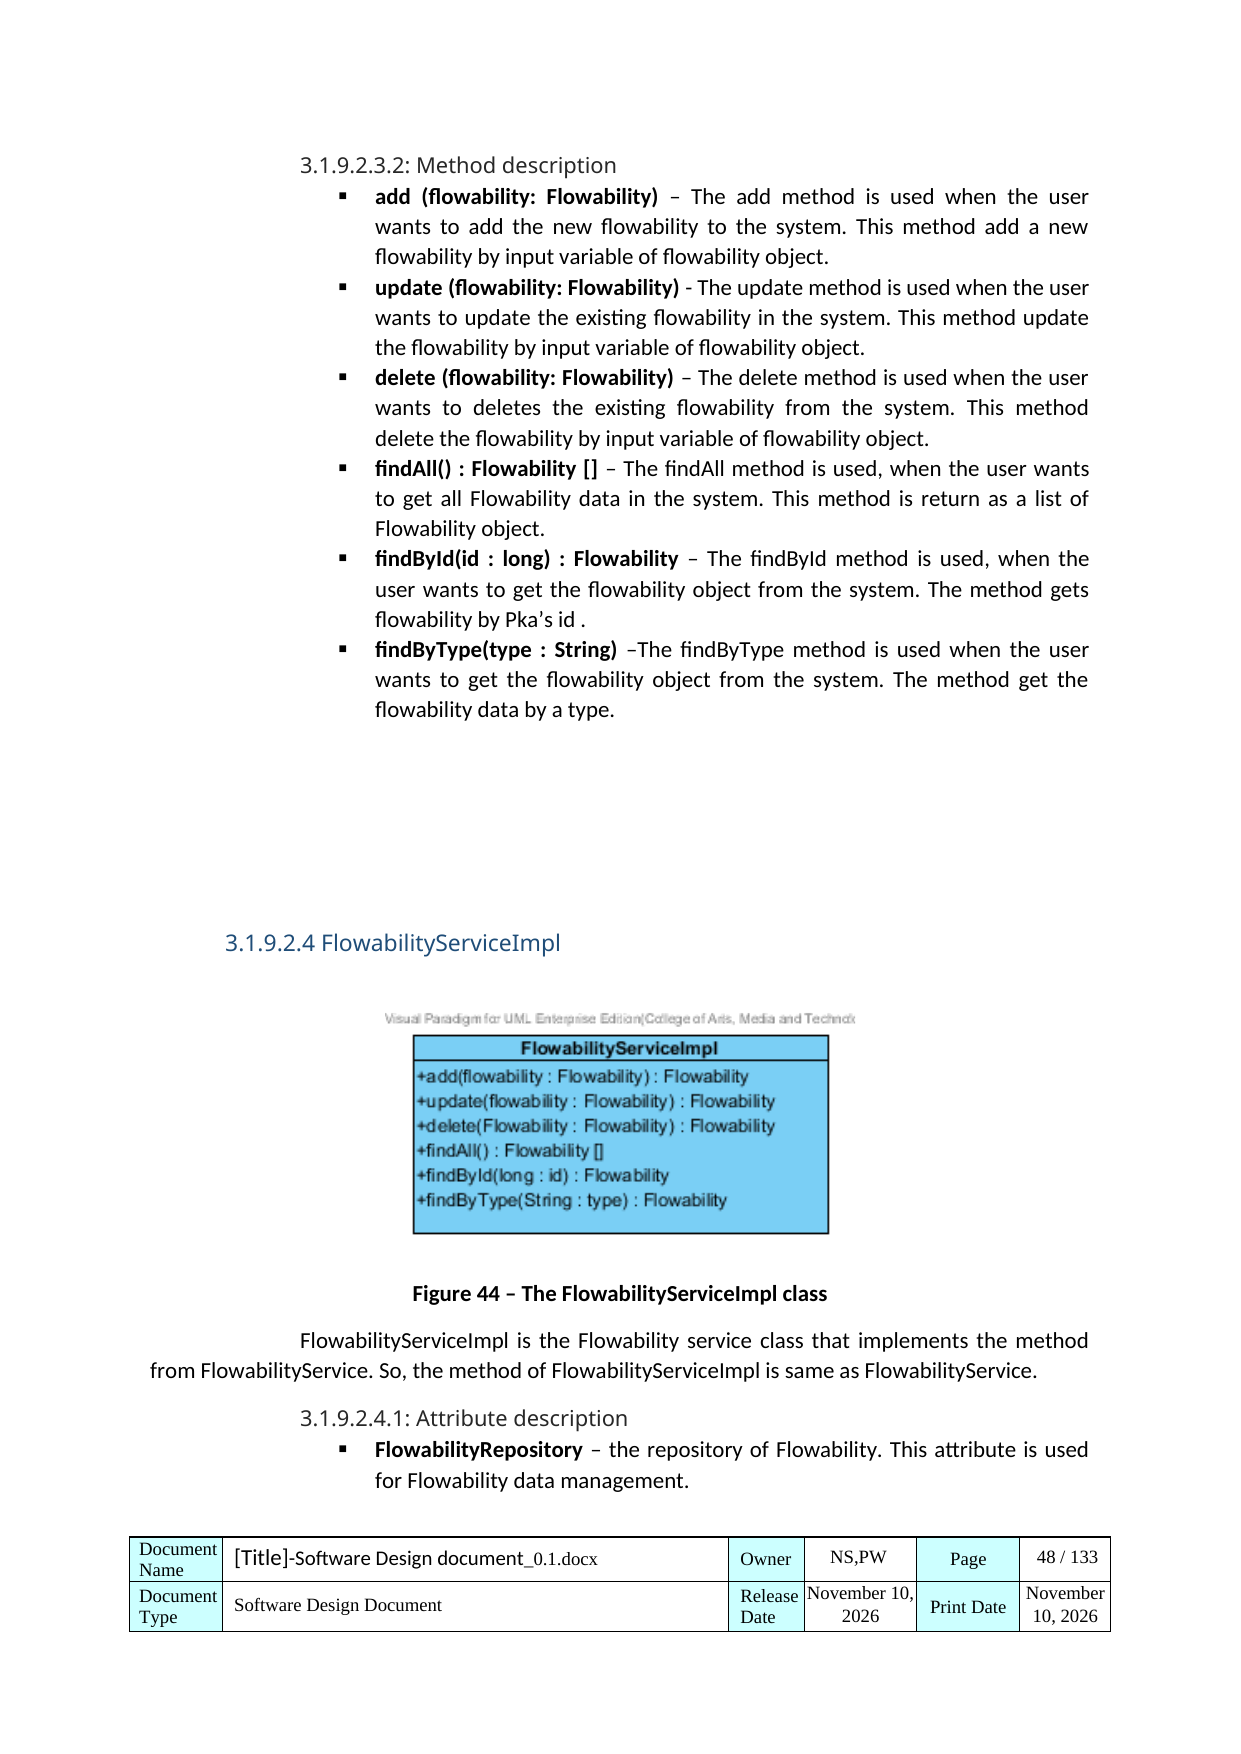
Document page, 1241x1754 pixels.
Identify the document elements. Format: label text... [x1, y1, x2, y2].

list delete (flowability: Flowability) – The delete method is used when the user wants to deletes the existing flowability from the system. This method delete the flowability by input variable of flowability object. [337, 363, 1090, 452]
list FlowabilityRepository – the repository of Flowability. This attribute is used for Flowability data management. [337, 1436, 1090, 1494]
list findByType(type : String) –The findByType method is used when the user wants to get the flowability object from the system. The method get the flowability data by a type. [337, 635, 1090, 724]
list findAll() : Flowability [] – The findAll method is used, when the user wants to get all Flowability data in the system. This method is return as a list of Flowability object. [337, 454, 1090, 542]
text Figure 44 – The FlowabilityServiceImpl class [150, 1279, 1090, 1307]
subtitle 3.1.9.2.4.1: Attribute description [225, 1403, 1090, 1433]
list update (flowability: Flowability) - The update method is used when the user wants to update the existing flowability in the system. This method update the flowability by input variable of flowability object. [337, 273, 1090, 361]
subtitle 3.1.9.2.4 FlowabilityServiceImpl [150, 927, 1090, 958]
picture [385, 1007, 856, 1261]
list add (flowability: Flowability) – The add method is used when the user wants to add the new flowability to the system. This method add a new flowability by input variable of flowability object. [337, 182, 1090, 271]
subtitle 3.1.9.2.3.2: Method description [262, 150, 1090, 180]
list findById(id : long) : Flowability – The findById method is used, when the user wants to get the flowability object from the system. The method gets flowability by Pka’s id . [337, 544, 1090, 633]
text FlowabilityServiceImpl is the Flowability service class that implements the method from FlowabilityService. So, the method of FlowabilityServiceImpl is same as FlowabilityService. [150, 1326, 1090, 1384]
